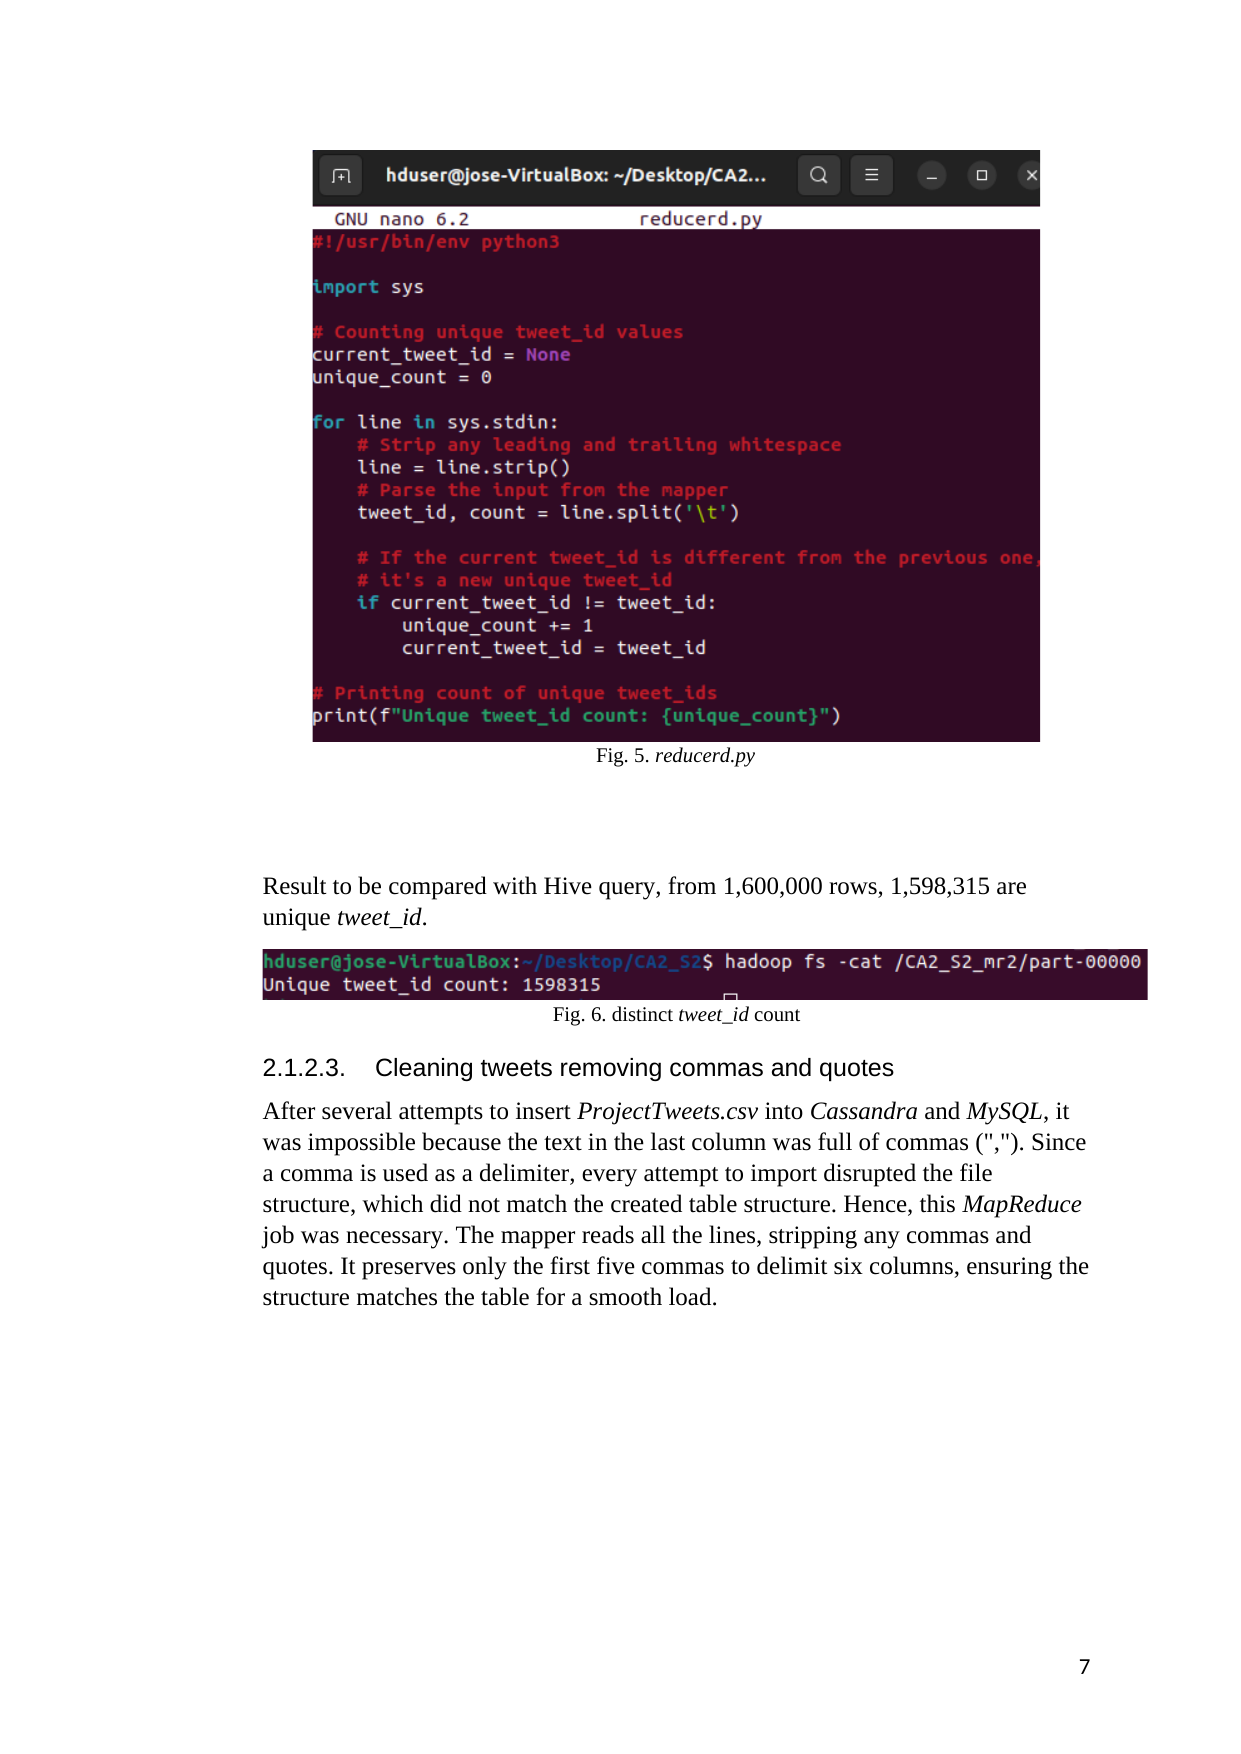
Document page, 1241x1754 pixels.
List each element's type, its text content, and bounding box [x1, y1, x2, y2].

text Result to be compared with Hive query, from 1,600,000 rows, 1,598,315 are unique tweet_id. [262, 871, 1090, 931]
text Fig. 6. distinct tweet_id count [262, 1000, 1090, 1026]
picture [262, 949, 1148, 1000]
picture [312, 150, 1041, 742]
subtitle Cleaning tweets removing commas and quotes [262, 1053, 1090, 1081]
text After several attempts to insert ProjectTweets.csv into Cassandra and MySQL, it was impossible because the text in the last column was full of commas (","). Since a comma is used as a delimiter, every attempt to import disrupted the file structure, which did not match the created table structure. Hence, this MapReduce job was necessary. The mapper reads all the lines, stripping any commas and quotes. It preserves only the first five commas to delimit six columns, ensuring the structure matches the table for a smooth load. [262, 1096, 1090, 1311]
